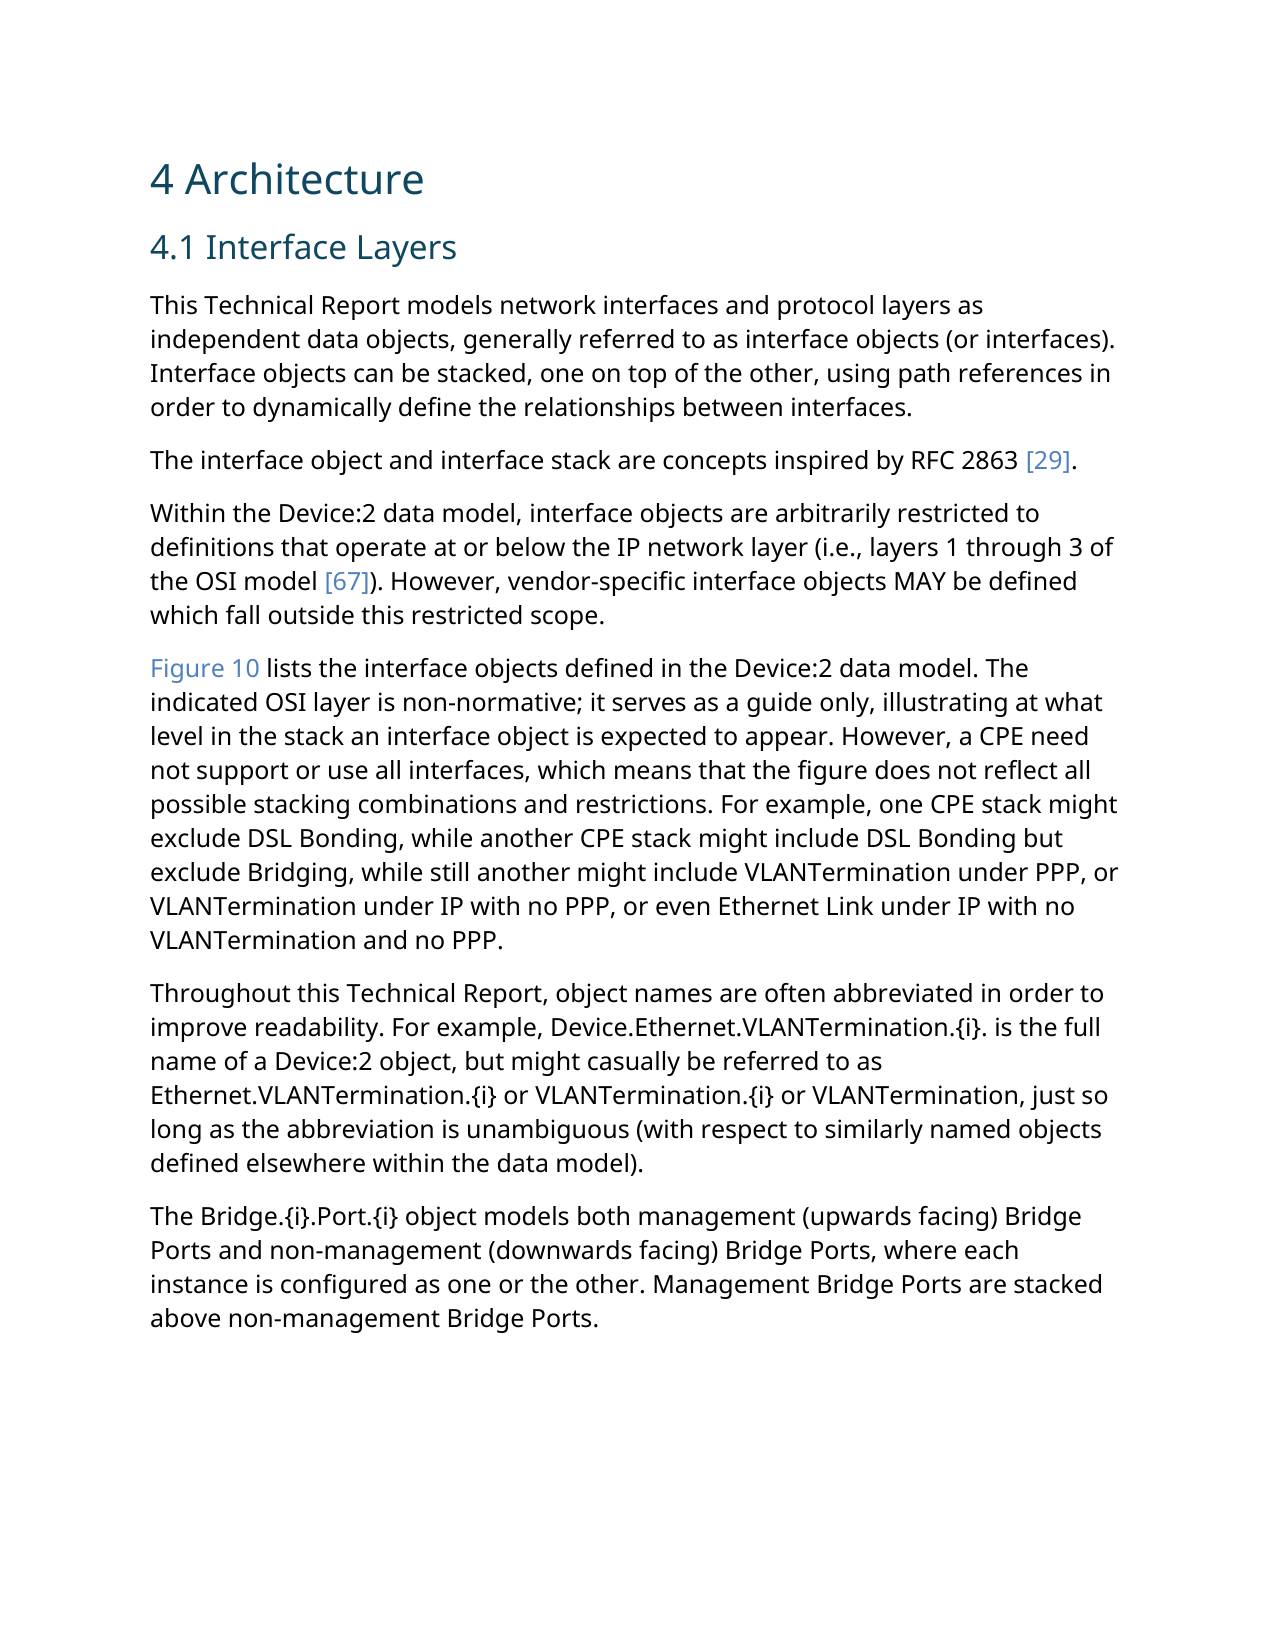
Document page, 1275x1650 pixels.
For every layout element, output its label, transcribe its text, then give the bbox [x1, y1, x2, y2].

text Throughout this Technical Report, object names are often abbreviated in order to improve readability. For example, Device.Ethernet.VLANTermination.{i}. is the full name of a Device:2 object, but might casually be referred to as Ethernet.VLANTermination.{i} or VLANTermination.{i} or VLANTermination, just so long as the abbreviation is unambiguous (with respect to similarly named objects defined elsewhere within the data model). [150, 976, 1125, 1180]
subtitle 4.1 Interface Layers [150, 223, 1125, 269]
subtitle 4 Architecture [150, 150, 1125, 207]
text This Technical Report models network interfaces and protocol layers as independent data objects, generally referred to as interface objects (or interfaces). Interface objects can be stacked, one on top of the other, using path references in order to dynamically define the relationships between interfaces. [150, 288, 1125, 424]
text Figure 10 lists the interface objects defined in the Device:2 data model. The indicated OSI layer is non-normative; it serves as a guide only, illustrating at what level in the stack an interface object is expected to appear. However, a CPE need not support or use all interfaces, which means that the figure does not reflect all possible stacking combinations and restrictions. For example, one CPE stack might exclude DSL Bonding, while another CPE stack might include DSL Bonding but exclude Bridging, while still another might include VLANTermination under PPP, or VLANTermination under IP with no PPP, or even Ethernet Link under IP with no VLANTermination and no PPP. [150, 650, 1125, 957]
text The interface object and interface stack are concepts inspired by RFC 2863 [29]. [150, 443, 1125, 477]
text Within the Device:2 data model, interface objects are arbitrarily restricted to definitions that operate at or below the IP network layer (i.e., layers 1 through 3 of the OSI model [67]). However, vendor-specific interface objects MAY be defined which fall outside this restricted scope. [150, 495, 1125, 632]
text The Bridge.{i}.Port.{i} object models both management (upwards facing) Bridge Ports and non-management (downwards facing) Bridge Ports, where each instance is configured as one or the other. Management Bridge Ports are stacked above non-management Bridge Ports. [150, 1199, 1125, 1335]
